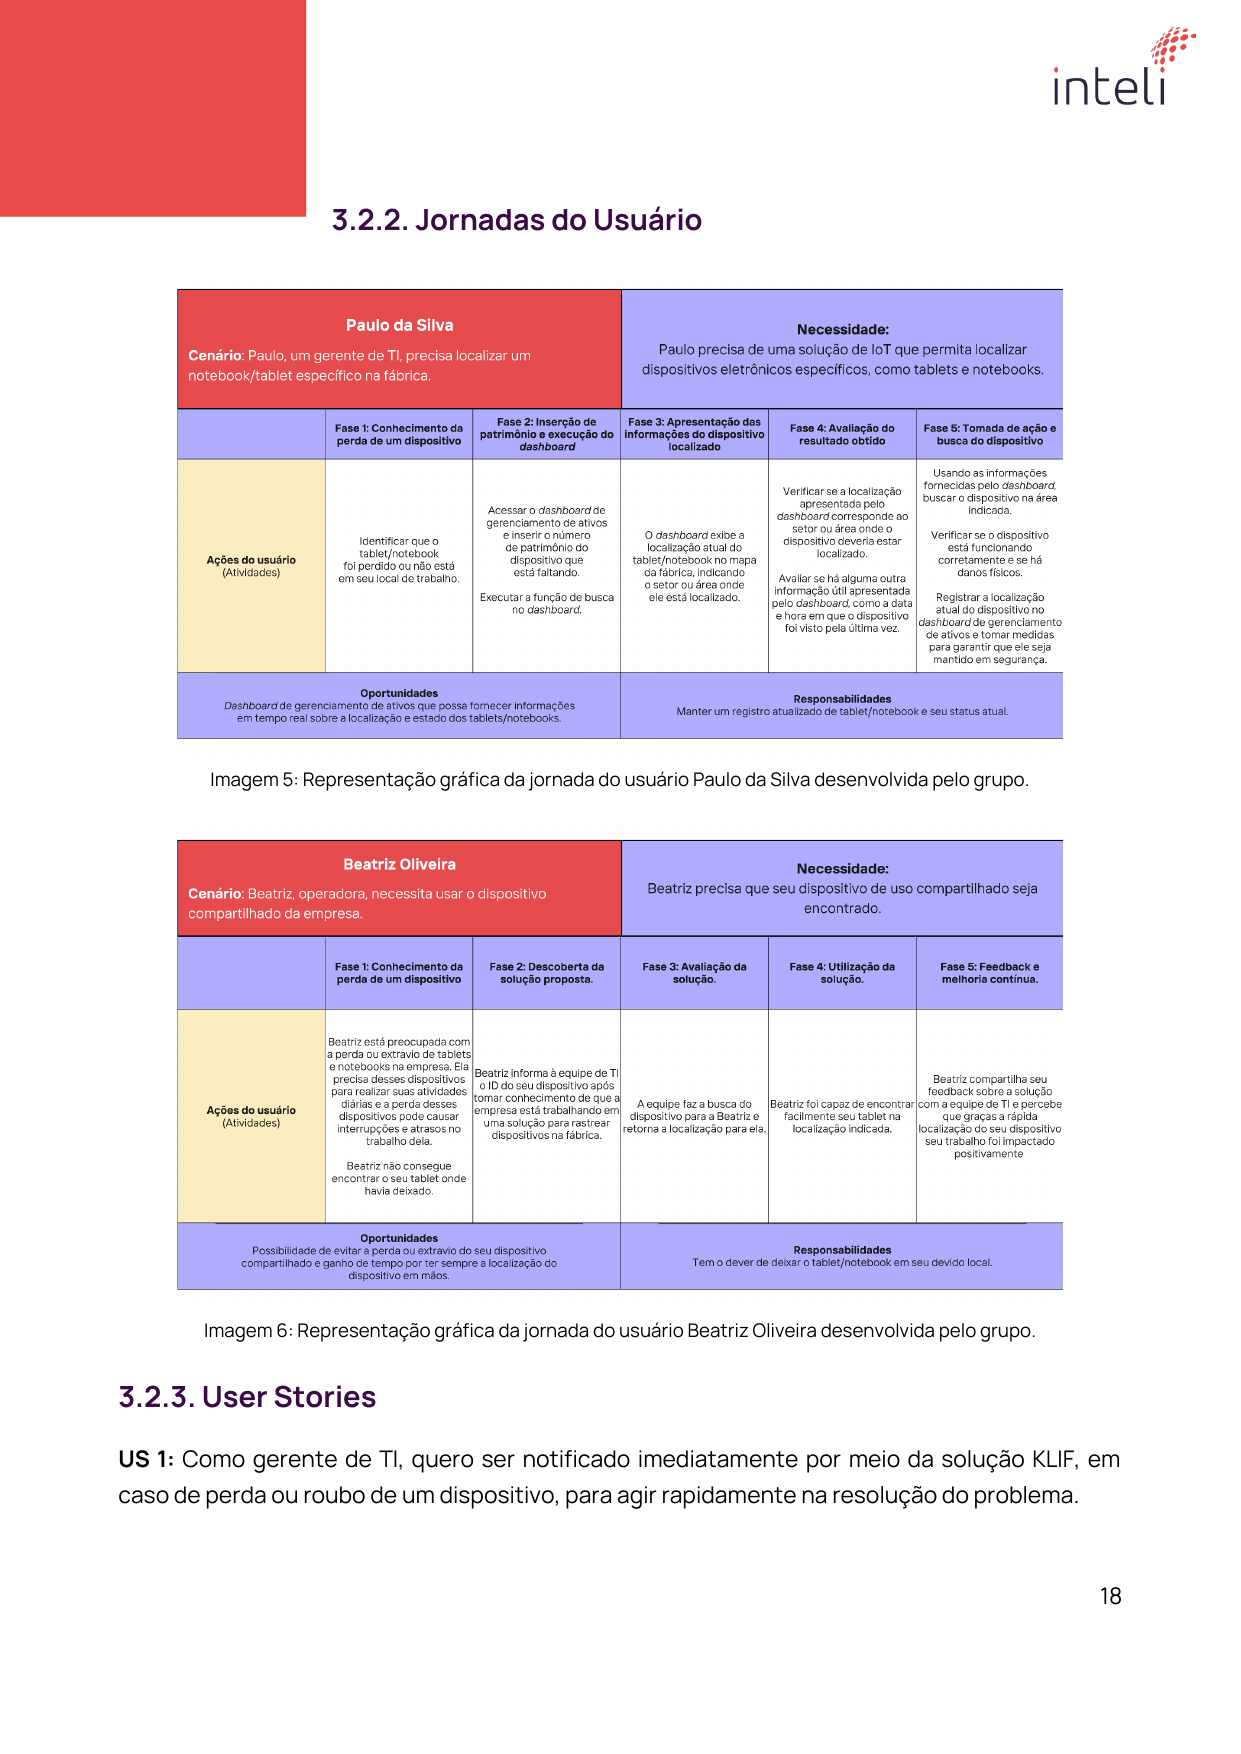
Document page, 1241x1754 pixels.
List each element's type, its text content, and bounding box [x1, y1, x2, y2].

text US 1: Como gerente de TI, quero ser notificado imediatamente por meio da solução KLIF, em caso de perda ou roubo de um dispositivo, para agir rapidamente na resolução do problema. [118, 1442, 1122, 1510]
picture [1054, 27, 1197, 105]
text Imagem 6: Representação gráfica da jornada do usuário Beatriz Oliveira desenvolvida pelo grupo. [118, 1317, 1122, 1343]
picture [0, 0, 307, 217]
picture [177, 816, 1063, 1313]
picture [177, 265, 1063, 762]
text 3.2.3. User Stories [118, 1376, 1122, 1416]
text 3.2.2. Jornadas do Usuário [118, 199, 1122, 239]
text Imagem 5: Representação gráfica da jornada do usuário Paulo da Silva desenvolvida pelo grupo. [118, 766, 1122, 792]
